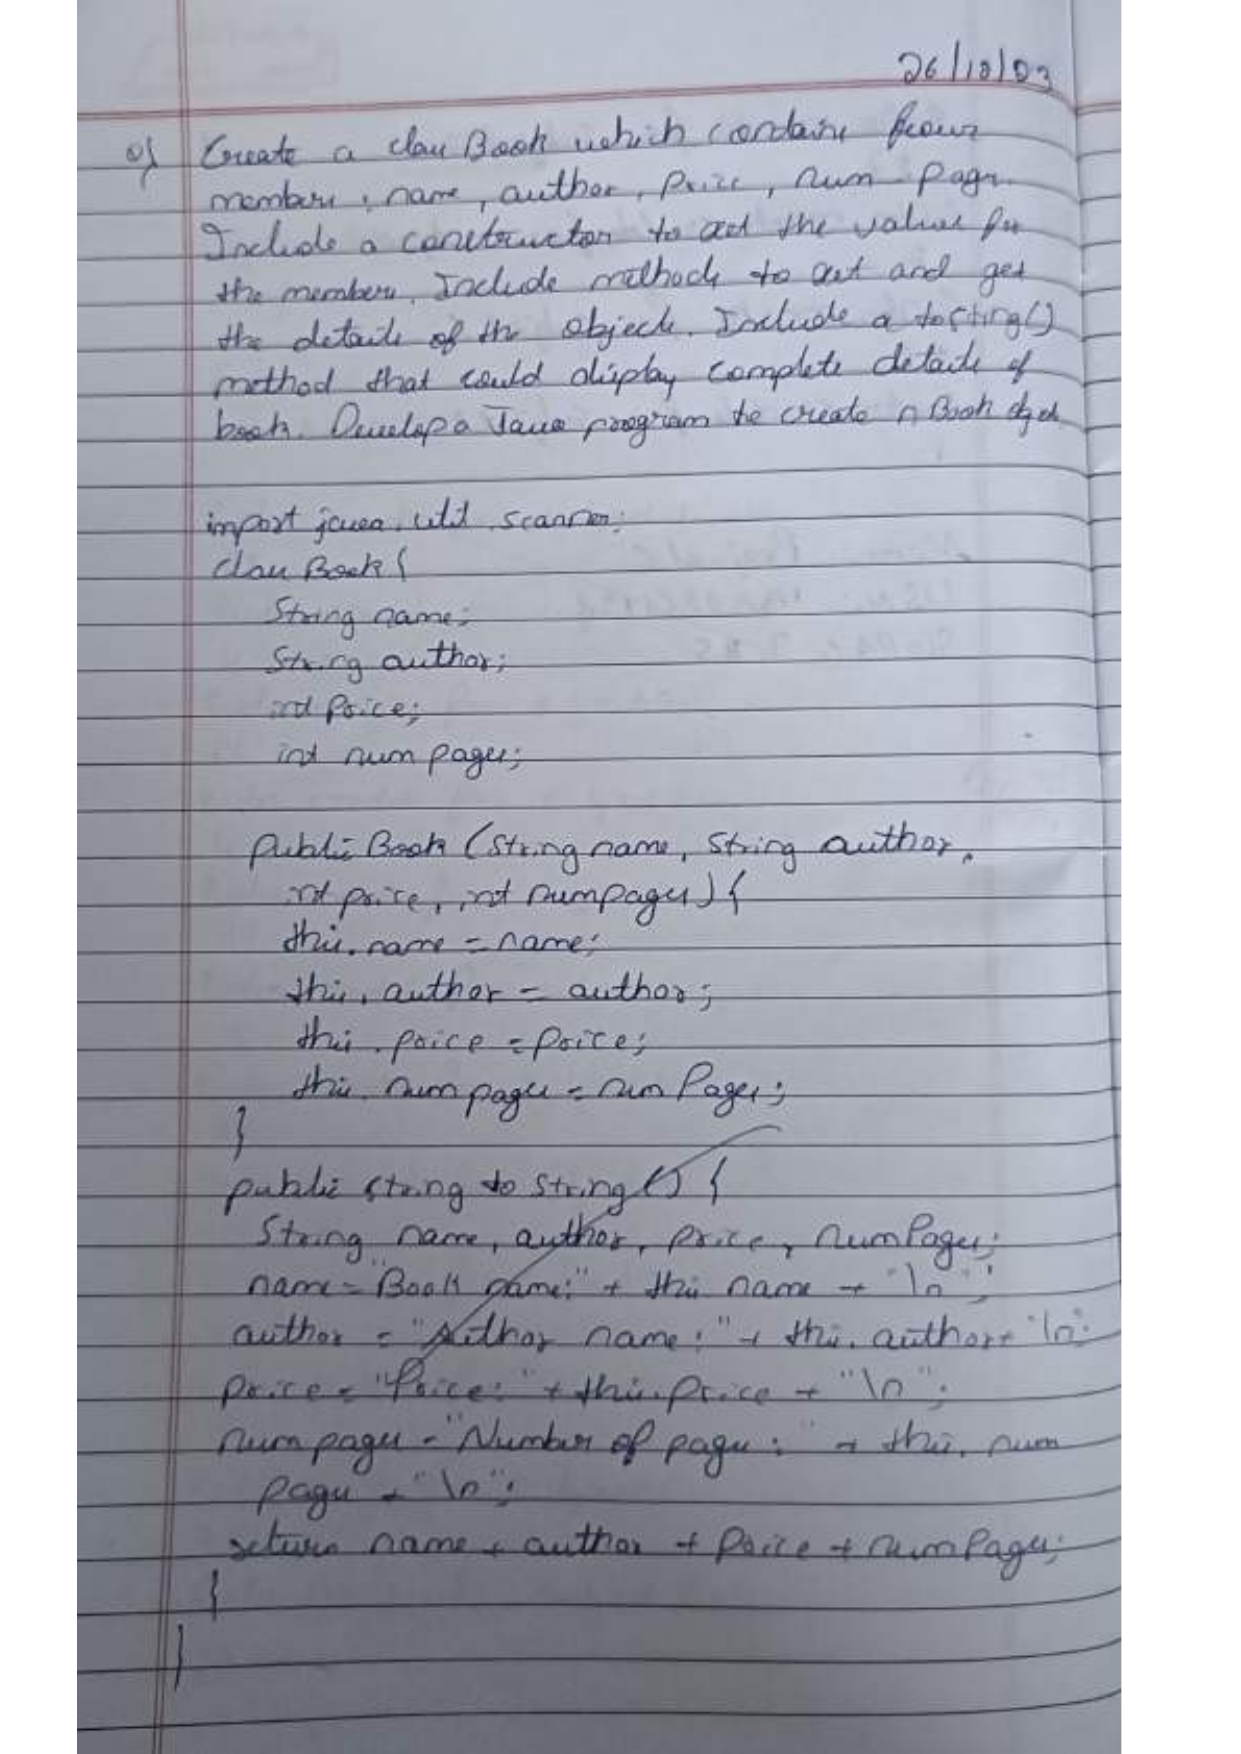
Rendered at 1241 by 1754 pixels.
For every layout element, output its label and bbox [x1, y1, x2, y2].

picture [77, 0, 1122, 1754]
